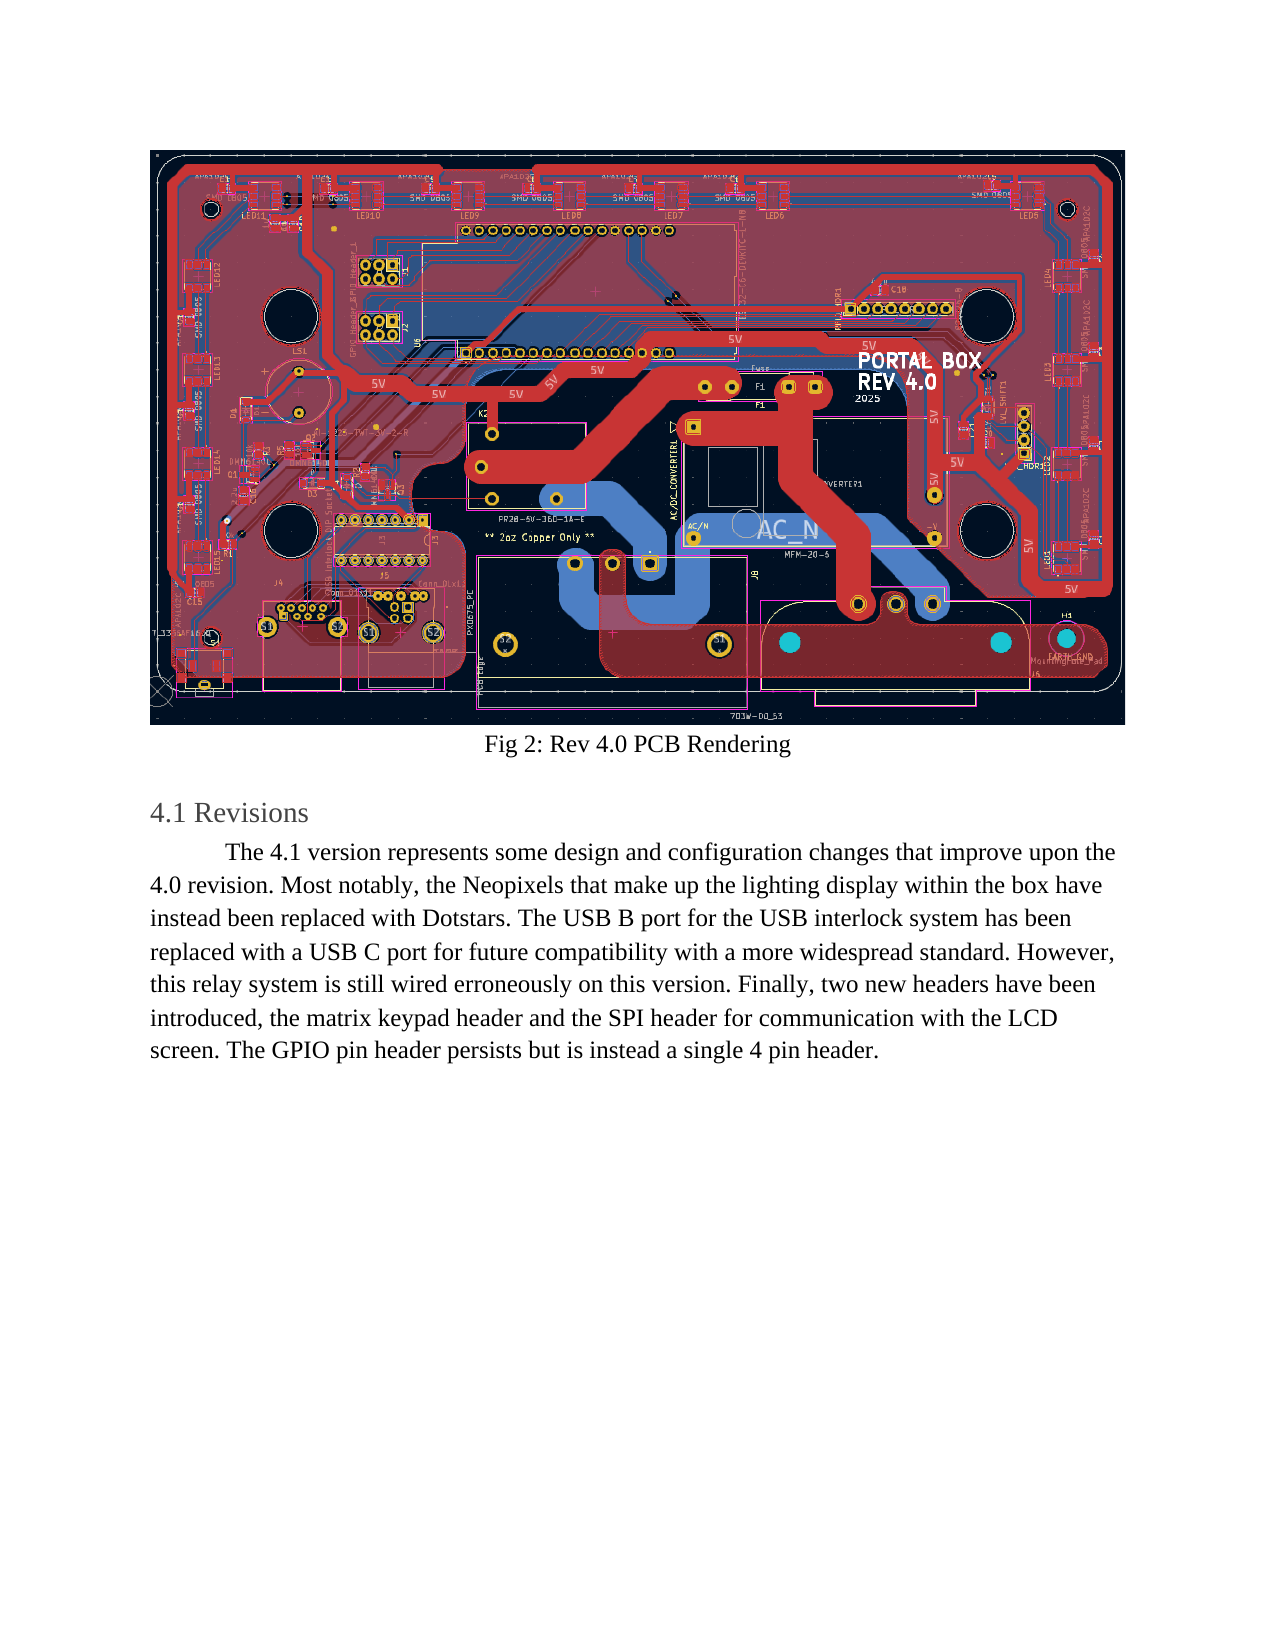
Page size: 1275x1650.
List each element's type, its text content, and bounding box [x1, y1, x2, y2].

text The 4.1 version represents some design and configuration changes that improve upon the 4.0 revision. Most notably, the Neopixels that make up the lighting display within the box have instead been replaced with Dotstars. The USB B port for the USB interlock system has been replaced with a USB C port for future compatibility with a more widespread standard. However, this relay system is still wired erroneously on this version. Finally, two new headers have been introduced, the matrix keypad header and the SPI header for communication with the LCD screen. The GPIO pin header persists but is instead a single 4 pin header. [150, 837, 1125, 1064]
subtitle 4.1 Revisions [150, 796, 1125, 829]
picture [150, 150, 1125, 725]
text Fig 2: Rev 4.0 PCB Rendering [150, 729, 1125, 758]
